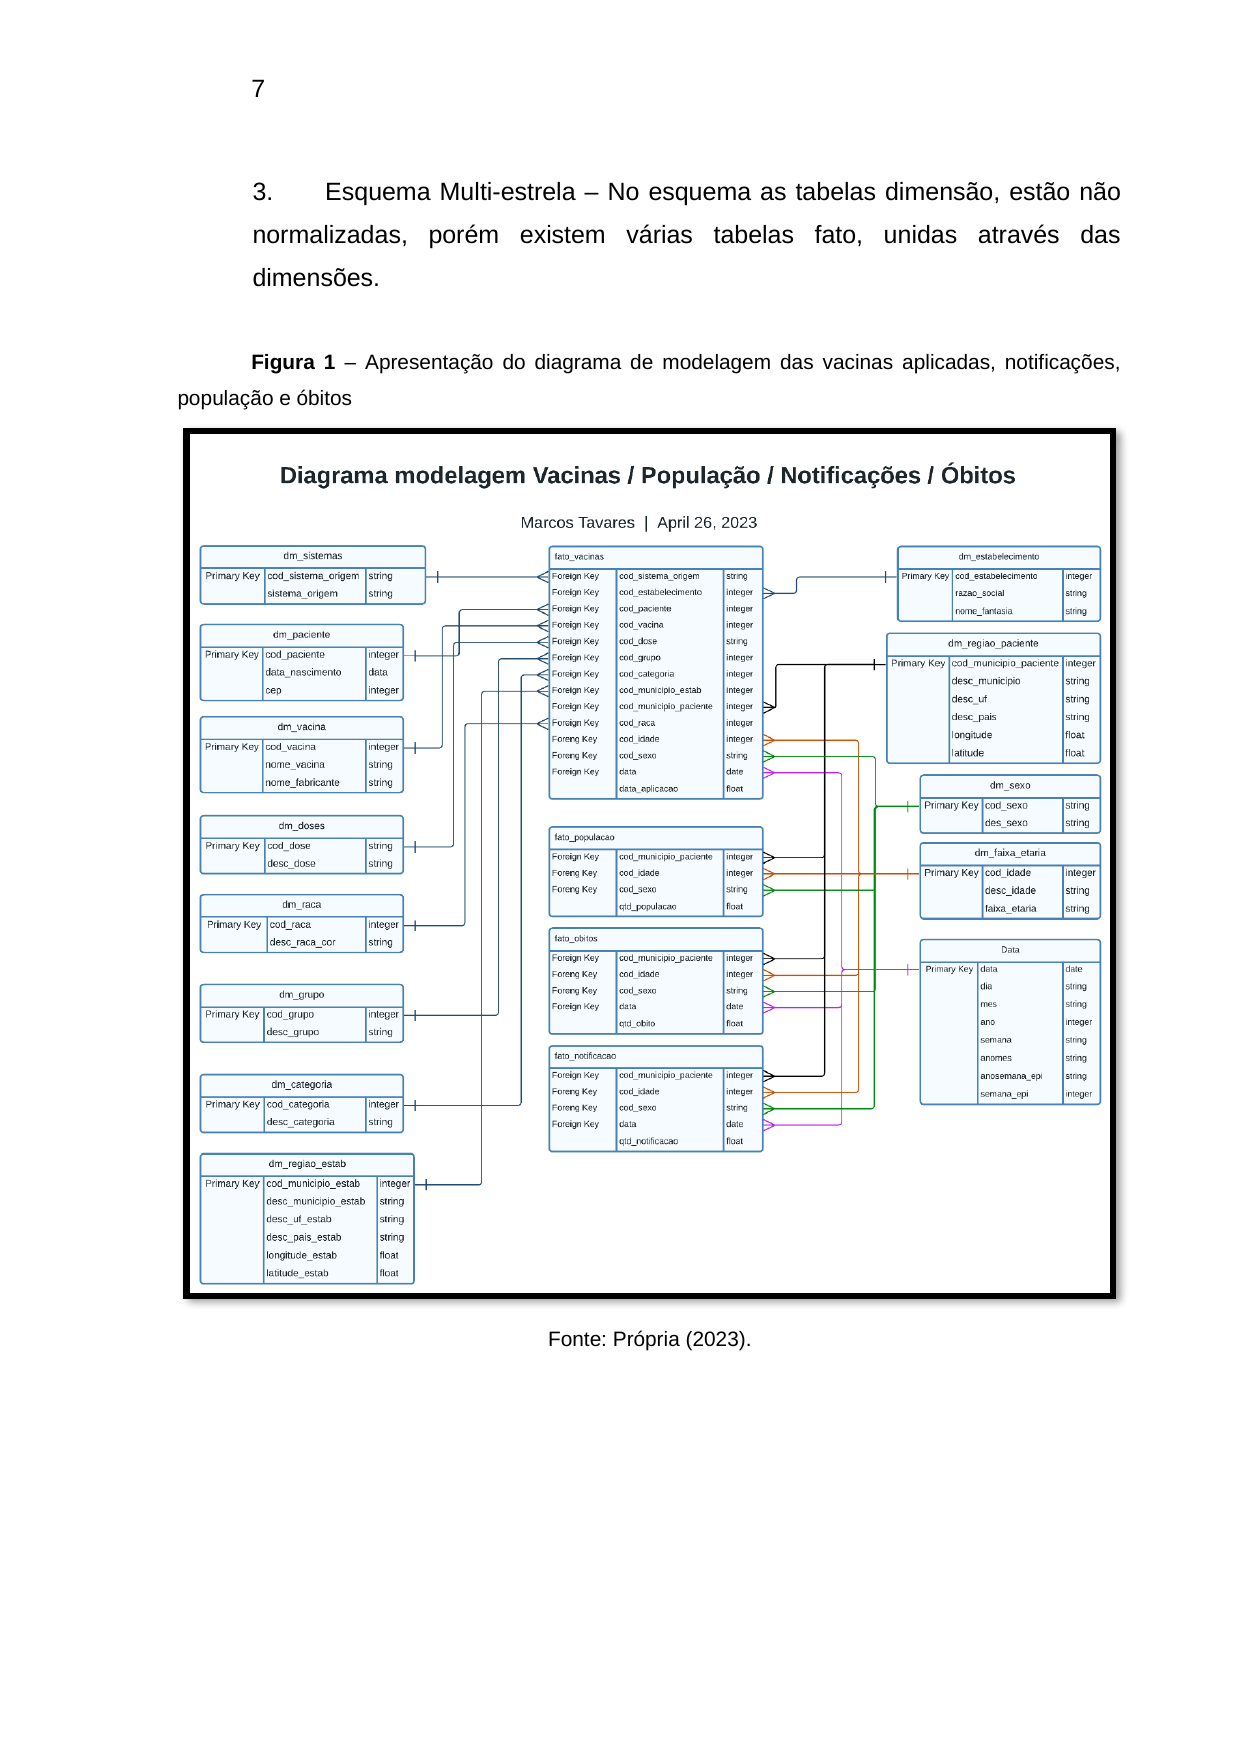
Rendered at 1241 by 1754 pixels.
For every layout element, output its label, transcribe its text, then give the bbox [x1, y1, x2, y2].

list Esquema Multi-estrela – No esquema as tabelas dimensão, estão não normalizadas, porém existem várias tabelas fato, unidas através das dimensões. [252, 177, 1122, 292]
picture [190, 434, 1110, 1293]
text Fonte: Própria (2023). [177, 1327, 1122, 1351]
text Figura 1 – Apresentação do diagrama de modelagem das vacinas aplicadas, notificações, população e óbitos [177, 350, 1122, 409]
